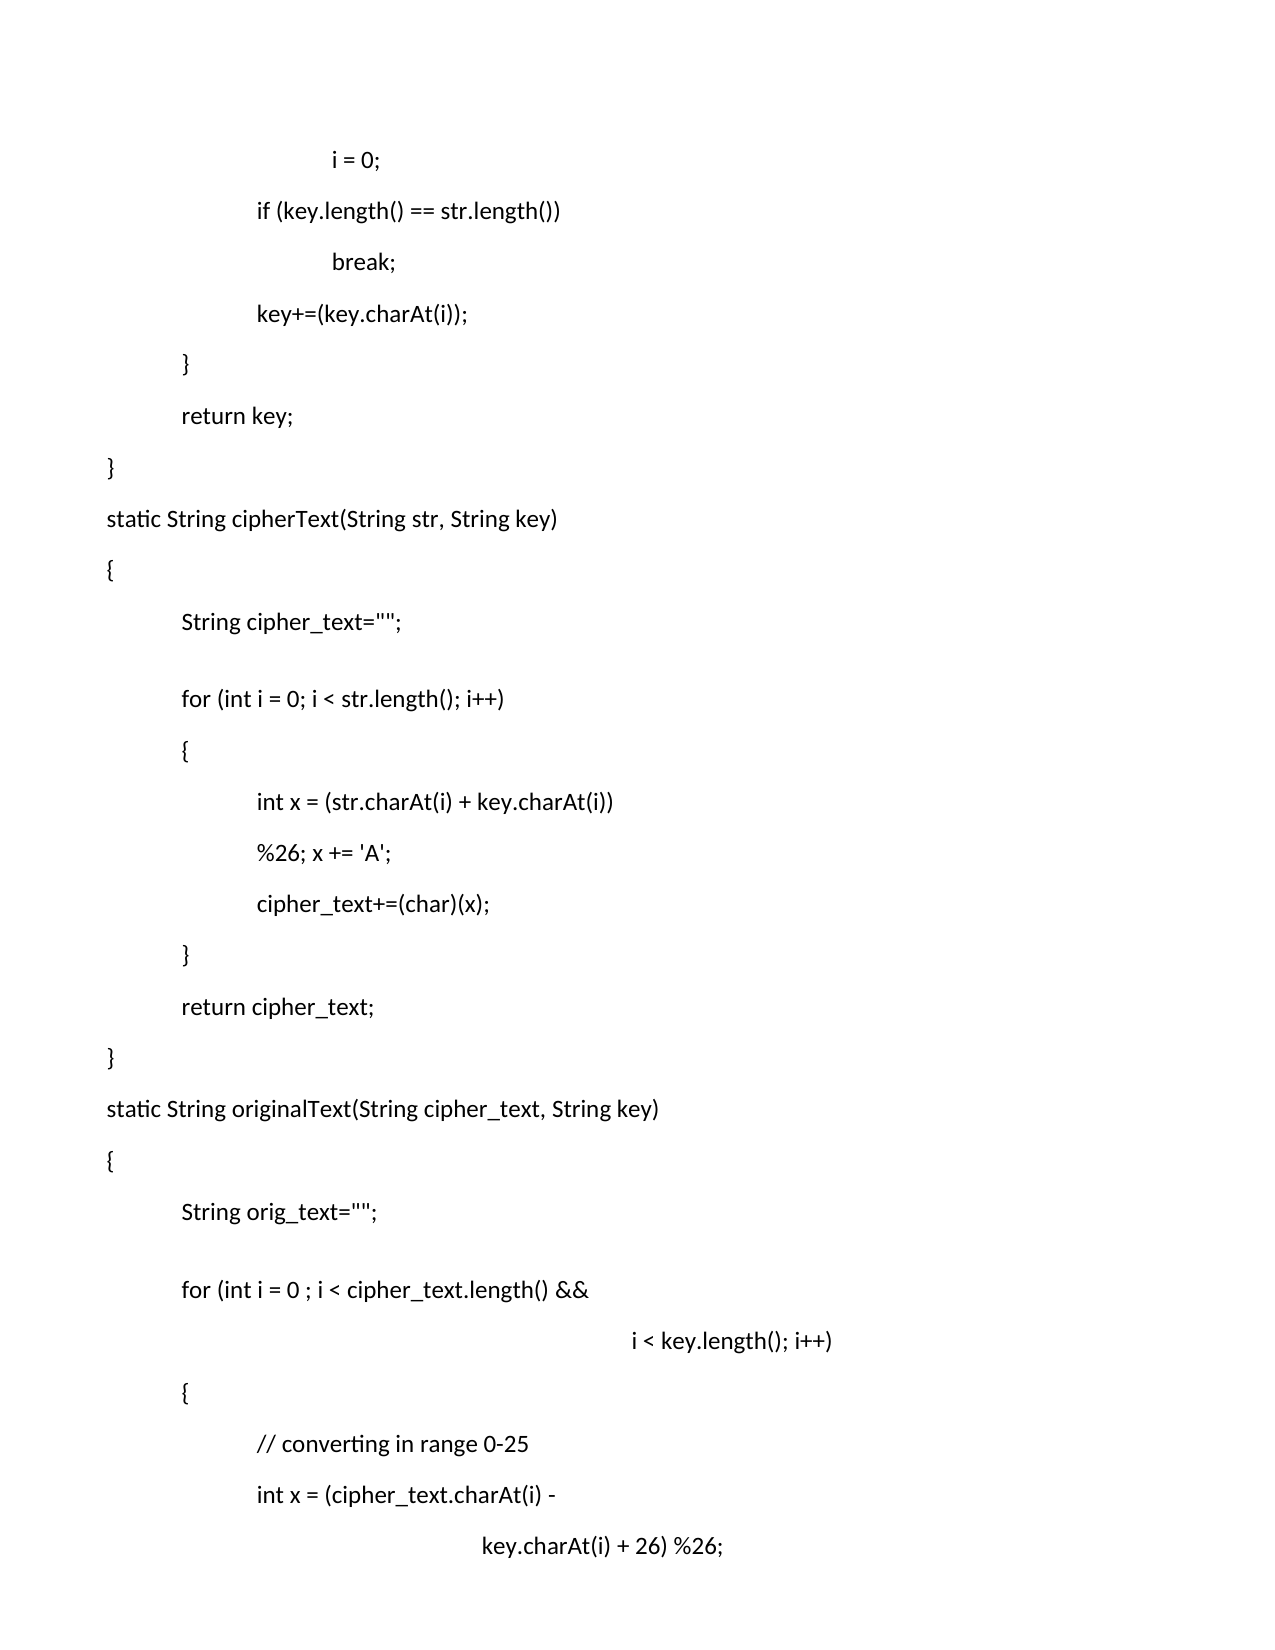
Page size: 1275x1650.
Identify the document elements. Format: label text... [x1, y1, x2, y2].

text cipher_text+=(char)(x); [257, 888, 1252, 919]
text { [181, 735, 1252, 765]
text i = 0; [332, 144, 1252, 175]
text for (int i = 0; i < str.length(); i++) [181, 683, 1252, 714]
text } [106, 1042, 1252, 1073]
text // converting in range 0-25 int x = (cipher_text.charAt(i) - [257, 1428, 556, 1509]
text for (int i = 0 ; i < cipher_text.length() && [181, 1274, 1252, 1305]
text key.charAt(i) + 26) %26; [482, 1530, 1252, 1561]
text key+=(key.charAt(i)); [257, 298, 1252, 328]
text String orig_text=""; [181, 1196, 1252, 1227]
text } [106, 452, 1252, 482]
text { [106, 554, 1252, 585]
text } [181, 348, 1252, 379]
text return cipher_text; [181, 991, 1252, 1021]
text { [106, 1145, 1252, 1176]
text String cipher_text=""; [181, 606, 1252, 636]
text static String originalText(String cipher_text, String key) [106, 1094, 1252, 1124]
text return key; [181, 400, 1252, 431]
text i < key.length(); i++) [255, 1325, 1209, 1356]
text if (key.length() == str.length()) break; [257, 195, 561, 277]
text static String cipherText(String str, String key) [106, 503, 1252, 533]
text { [181, 1377, 1252, 1407]
text } [181, 940, 1252, 970]
text int x = (str.charAt(i) + key.charAt(i)) %26; x += 'A'; [257, 786, 669, 867]
